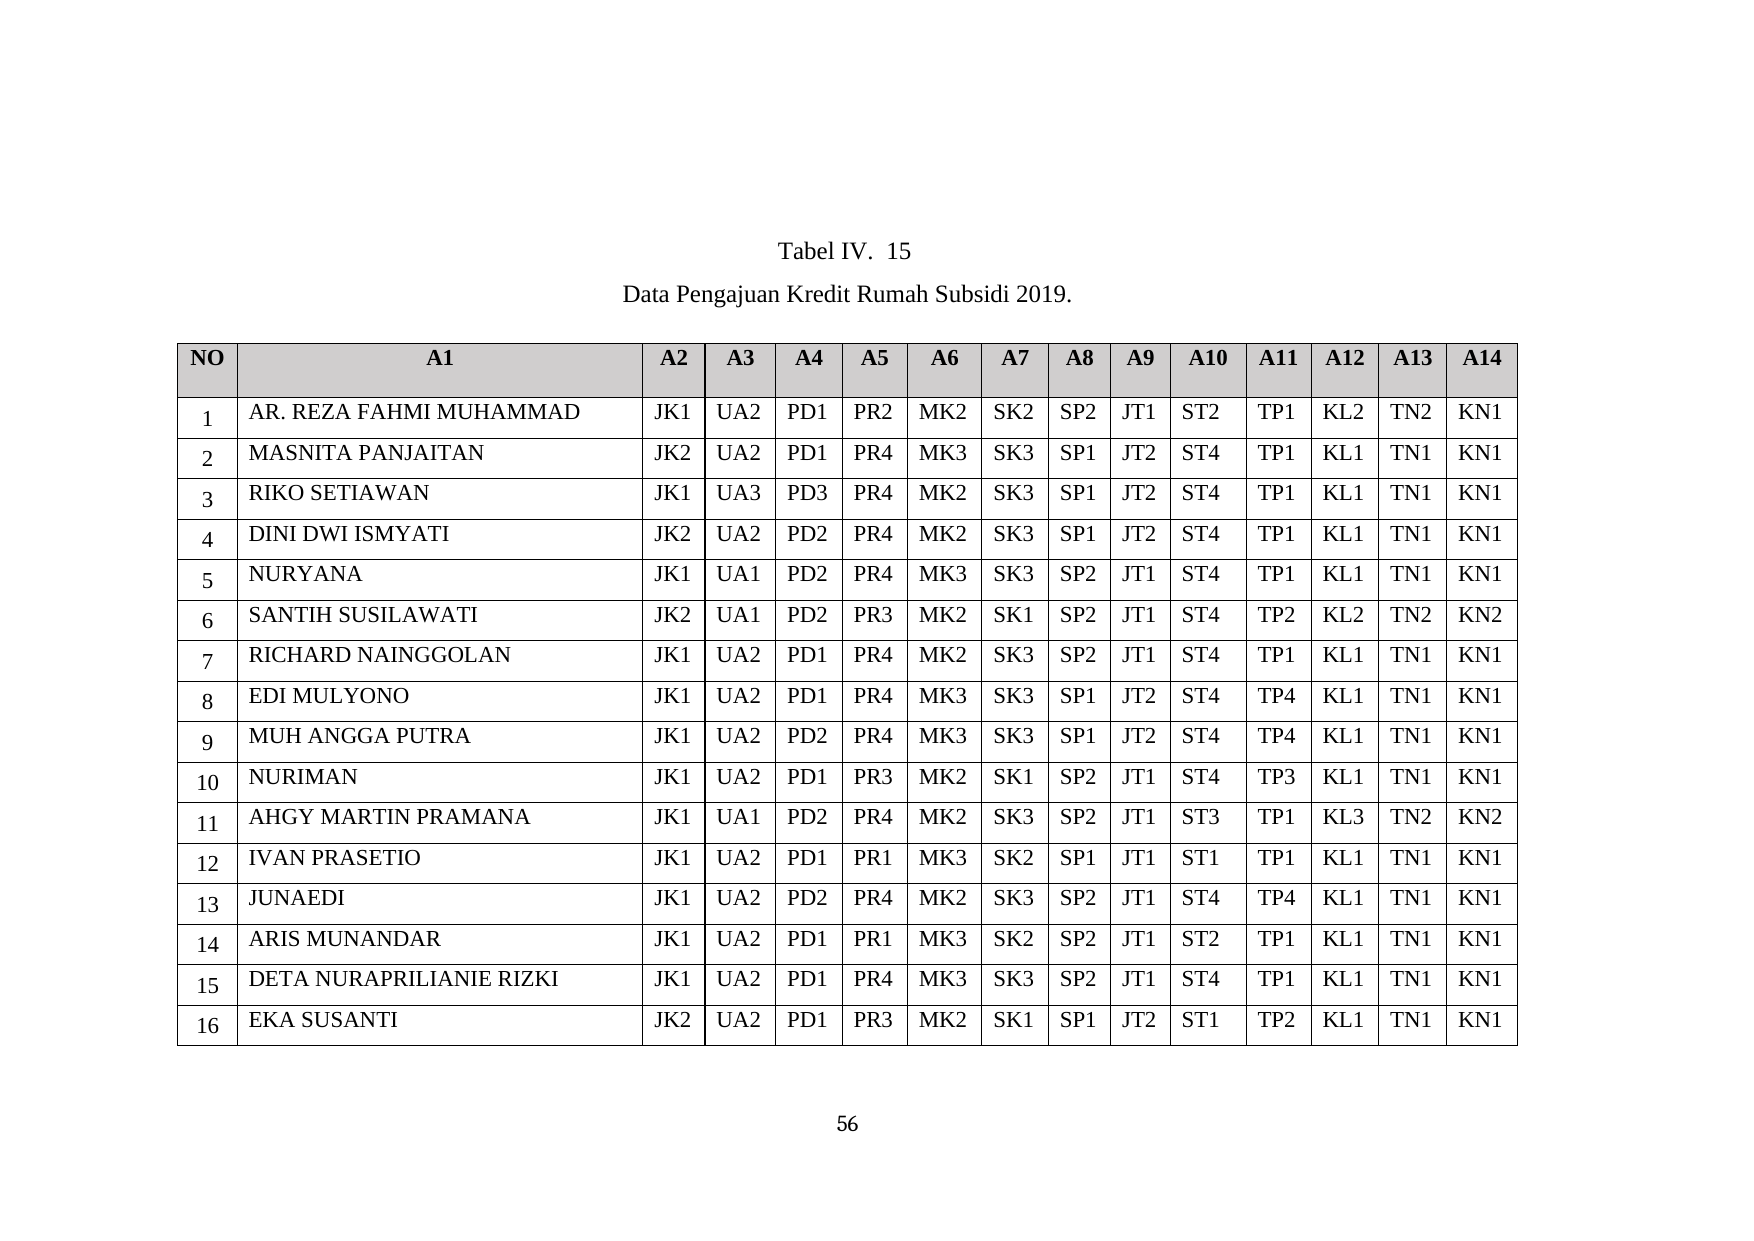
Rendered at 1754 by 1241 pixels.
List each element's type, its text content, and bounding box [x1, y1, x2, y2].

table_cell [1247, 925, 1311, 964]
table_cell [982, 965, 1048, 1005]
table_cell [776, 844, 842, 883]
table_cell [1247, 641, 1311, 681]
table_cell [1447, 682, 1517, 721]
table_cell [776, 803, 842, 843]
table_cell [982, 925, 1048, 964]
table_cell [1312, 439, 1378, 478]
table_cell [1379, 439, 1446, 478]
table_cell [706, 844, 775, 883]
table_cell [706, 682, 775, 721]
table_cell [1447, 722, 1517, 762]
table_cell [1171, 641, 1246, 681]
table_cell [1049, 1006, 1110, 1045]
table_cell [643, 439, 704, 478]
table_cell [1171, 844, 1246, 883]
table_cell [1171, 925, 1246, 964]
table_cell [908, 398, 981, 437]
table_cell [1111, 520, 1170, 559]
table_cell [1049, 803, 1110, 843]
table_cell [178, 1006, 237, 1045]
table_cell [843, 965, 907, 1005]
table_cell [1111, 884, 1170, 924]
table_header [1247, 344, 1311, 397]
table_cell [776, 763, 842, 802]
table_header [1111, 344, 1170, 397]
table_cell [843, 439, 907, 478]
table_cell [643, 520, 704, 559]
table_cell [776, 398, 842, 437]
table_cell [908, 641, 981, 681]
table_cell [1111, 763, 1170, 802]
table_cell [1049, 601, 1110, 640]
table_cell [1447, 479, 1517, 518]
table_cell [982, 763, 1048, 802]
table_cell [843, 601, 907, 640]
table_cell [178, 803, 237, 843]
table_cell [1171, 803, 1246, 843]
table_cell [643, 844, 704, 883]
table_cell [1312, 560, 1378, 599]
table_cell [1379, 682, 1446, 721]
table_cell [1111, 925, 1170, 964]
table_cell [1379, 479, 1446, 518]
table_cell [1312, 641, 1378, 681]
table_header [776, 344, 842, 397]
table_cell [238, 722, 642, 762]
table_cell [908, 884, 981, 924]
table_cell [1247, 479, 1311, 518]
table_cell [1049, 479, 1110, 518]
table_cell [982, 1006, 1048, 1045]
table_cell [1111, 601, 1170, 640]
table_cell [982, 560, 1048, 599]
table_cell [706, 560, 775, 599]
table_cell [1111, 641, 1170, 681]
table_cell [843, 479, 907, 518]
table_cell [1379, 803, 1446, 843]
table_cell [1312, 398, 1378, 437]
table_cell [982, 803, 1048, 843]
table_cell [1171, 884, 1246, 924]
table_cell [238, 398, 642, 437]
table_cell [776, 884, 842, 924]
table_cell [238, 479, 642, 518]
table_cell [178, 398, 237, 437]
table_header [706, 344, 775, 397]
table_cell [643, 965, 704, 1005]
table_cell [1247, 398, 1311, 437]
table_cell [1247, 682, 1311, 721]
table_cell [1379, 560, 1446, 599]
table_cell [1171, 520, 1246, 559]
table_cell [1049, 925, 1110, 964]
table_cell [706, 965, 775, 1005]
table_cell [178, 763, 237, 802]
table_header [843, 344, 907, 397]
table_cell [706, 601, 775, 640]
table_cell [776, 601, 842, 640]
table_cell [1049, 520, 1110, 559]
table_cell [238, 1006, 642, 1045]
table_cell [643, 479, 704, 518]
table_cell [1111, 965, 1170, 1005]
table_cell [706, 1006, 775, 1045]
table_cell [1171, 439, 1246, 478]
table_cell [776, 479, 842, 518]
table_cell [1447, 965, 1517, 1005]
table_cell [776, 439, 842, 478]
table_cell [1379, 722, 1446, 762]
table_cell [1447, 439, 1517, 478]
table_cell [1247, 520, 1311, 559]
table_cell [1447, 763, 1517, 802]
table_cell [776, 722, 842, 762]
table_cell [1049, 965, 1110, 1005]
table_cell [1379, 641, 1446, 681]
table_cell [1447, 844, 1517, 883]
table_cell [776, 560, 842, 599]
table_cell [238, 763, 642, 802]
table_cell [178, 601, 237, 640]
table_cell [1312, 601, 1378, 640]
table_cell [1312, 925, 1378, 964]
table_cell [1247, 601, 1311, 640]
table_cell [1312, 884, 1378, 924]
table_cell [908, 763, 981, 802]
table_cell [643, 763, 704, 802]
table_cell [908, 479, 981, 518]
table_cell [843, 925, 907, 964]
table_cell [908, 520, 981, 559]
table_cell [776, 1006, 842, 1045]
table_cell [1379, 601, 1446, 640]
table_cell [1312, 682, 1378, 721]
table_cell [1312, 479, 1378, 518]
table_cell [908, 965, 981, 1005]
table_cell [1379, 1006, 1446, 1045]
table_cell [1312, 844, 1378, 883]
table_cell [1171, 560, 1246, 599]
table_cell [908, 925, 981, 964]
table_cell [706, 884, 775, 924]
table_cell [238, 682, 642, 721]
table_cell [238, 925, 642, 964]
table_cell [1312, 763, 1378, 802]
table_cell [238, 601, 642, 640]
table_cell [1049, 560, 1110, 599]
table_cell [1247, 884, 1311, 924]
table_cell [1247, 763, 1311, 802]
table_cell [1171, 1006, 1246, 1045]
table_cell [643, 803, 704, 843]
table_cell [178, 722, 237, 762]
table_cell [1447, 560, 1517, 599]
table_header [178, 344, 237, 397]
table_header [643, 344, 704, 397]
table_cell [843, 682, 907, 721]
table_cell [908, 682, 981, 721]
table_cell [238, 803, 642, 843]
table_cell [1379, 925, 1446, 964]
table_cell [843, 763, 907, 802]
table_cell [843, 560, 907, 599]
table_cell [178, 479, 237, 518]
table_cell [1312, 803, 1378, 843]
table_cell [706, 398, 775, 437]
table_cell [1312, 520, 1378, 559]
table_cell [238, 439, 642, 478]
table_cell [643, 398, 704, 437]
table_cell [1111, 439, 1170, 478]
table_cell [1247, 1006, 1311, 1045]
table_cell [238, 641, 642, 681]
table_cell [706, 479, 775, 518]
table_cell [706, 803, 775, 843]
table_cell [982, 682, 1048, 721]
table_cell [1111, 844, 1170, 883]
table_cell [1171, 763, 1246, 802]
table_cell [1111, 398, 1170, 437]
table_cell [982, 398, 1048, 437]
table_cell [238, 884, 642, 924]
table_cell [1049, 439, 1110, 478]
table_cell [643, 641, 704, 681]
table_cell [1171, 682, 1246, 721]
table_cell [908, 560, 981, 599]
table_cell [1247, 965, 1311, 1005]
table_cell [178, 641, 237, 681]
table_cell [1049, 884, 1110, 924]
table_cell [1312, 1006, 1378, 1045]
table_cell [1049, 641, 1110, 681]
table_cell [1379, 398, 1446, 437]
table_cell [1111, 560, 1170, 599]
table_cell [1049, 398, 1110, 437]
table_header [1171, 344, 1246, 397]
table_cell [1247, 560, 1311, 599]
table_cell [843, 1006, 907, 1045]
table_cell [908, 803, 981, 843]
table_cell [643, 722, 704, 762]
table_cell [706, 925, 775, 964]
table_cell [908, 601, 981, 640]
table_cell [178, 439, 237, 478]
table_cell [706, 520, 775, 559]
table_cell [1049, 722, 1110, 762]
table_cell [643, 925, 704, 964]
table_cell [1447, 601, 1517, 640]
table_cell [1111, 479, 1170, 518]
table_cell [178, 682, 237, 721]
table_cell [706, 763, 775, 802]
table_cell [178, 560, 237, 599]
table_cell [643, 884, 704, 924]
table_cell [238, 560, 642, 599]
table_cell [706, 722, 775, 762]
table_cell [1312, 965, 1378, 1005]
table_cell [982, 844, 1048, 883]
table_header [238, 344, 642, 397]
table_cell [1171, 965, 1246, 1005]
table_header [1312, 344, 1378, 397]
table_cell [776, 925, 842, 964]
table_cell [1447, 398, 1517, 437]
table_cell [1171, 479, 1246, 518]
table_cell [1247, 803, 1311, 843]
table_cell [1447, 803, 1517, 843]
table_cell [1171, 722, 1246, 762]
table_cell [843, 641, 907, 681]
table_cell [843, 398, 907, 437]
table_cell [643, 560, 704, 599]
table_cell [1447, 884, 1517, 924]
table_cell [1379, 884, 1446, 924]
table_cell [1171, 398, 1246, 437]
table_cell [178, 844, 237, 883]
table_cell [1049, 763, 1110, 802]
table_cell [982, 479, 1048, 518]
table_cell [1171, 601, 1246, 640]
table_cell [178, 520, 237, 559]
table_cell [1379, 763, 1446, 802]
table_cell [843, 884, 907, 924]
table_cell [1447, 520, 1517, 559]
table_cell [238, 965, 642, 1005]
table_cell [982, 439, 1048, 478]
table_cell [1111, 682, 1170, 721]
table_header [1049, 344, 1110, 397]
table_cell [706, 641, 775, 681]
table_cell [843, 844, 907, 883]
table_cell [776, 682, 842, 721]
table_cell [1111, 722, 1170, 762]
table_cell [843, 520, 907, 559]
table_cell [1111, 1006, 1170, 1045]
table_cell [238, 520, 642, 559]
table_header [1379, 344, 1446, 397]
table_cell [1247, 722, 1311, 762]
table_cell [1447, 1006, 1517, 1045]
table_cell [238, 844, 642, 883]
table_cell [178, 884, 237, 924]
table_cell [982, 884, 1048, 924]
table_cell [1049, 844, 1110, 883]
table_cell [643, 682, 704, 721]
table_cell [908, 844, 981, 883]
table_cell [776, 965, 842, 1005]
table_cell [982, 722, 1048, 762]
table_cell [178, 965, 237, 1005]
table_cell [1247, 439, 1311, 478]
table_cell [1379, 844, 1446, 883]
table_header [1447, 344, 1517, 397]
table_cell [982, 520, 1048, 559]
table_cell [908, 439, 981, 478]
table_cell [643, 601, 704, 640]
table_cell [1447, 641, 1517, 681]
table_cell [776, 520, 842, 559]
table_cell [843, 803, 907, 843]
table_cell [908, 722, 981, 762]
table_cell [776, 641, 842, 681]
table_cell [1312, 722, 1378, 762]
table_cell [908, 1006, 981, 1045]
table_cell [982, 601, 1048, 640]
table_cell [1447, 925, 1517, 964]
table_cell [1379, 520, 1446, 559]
text Tabel IV. 15 Data Pengajuan Kredit Rumah Subsidi 2019. [177, 236, 1518, 308]
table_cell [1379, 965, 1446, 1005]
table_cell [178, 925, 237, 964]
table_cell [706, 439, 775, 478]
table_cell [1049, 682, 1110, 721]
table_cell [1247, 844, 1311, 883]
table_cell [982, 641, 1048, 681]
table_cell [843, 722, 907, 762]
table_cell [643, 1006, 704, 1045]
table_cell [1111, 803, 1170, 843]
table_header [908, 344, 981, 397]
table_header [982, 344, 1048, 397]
